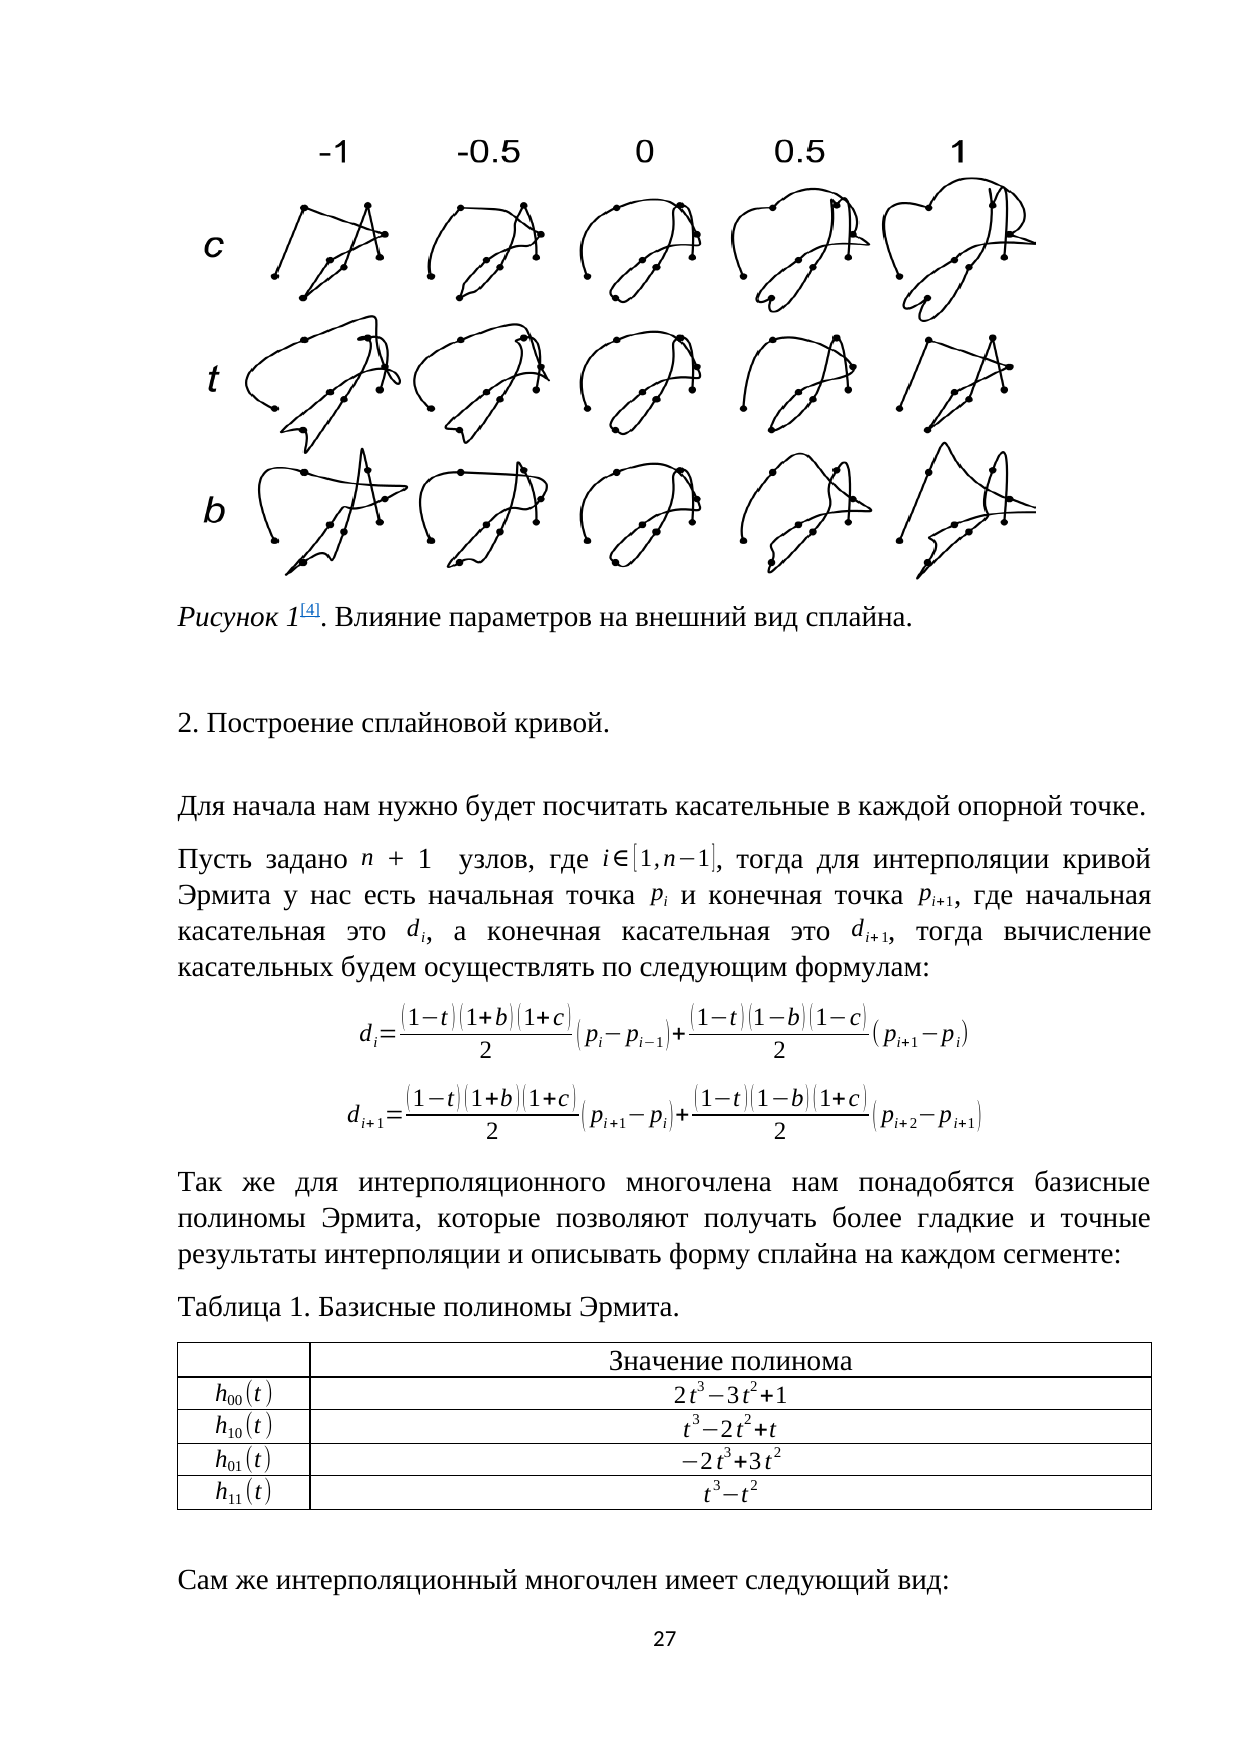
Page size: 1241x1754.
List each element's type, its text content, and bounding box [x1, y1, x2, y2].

text Рисунок 1[4]. Влияние параметров на внешний вид сплайна. [177, 599, 1152, 633]
subtitle 2. Построение сплайновой кривой. [177, 705, 1152, 739]
text Сам же интерполяционный многочлен имеет следующий вид: [177, 1562, 1152, 1596]
table_cell [178, 1444, 309, 1475]
table_cell [178, 1410, 309, 1442]
table_header [178, 1343, 309, 1376]
table_cell [178, 1476, 309, 1508]
table_header Значение полинома [311, 1343, 1151, 1376]
table_cell [311, 1476, 1151, 1508]
table_cell [311, 1444, 1151, 1475]
text Для начала нам нужно будет посчитать касательные в каждой опорной точке. [177, 788, 1152, 822]
text Пусть задано + 1 узлов, где , тогда для интерполяции кривой Эрмита у нас есть начальная точка и конечная точка , где начальная касательная это , а конечная касательная это , тогда вычисление касательных будем осуществлять по следующим формулам: [177, 841, 1152, 983]
table_cell [311, 1410, 1151, 1442]
table_cell [178, 1378, 309, 1409]
text Так же для интерполяционного многочлена нам понадобятся базисные полиномы Эрмита, которые позволяют получать более гладкие и точные результаты интерполяции и описывать форму сплайна на каждом сегменте: [177, 1164, 1152, 1270]
text Таблица 1. Базисные полиномы Эрмита. [177, 1289, 1152, 1322]
table_cell [311, 1378, 1151, 1409]
picture [177, 118, 1036, 581]
